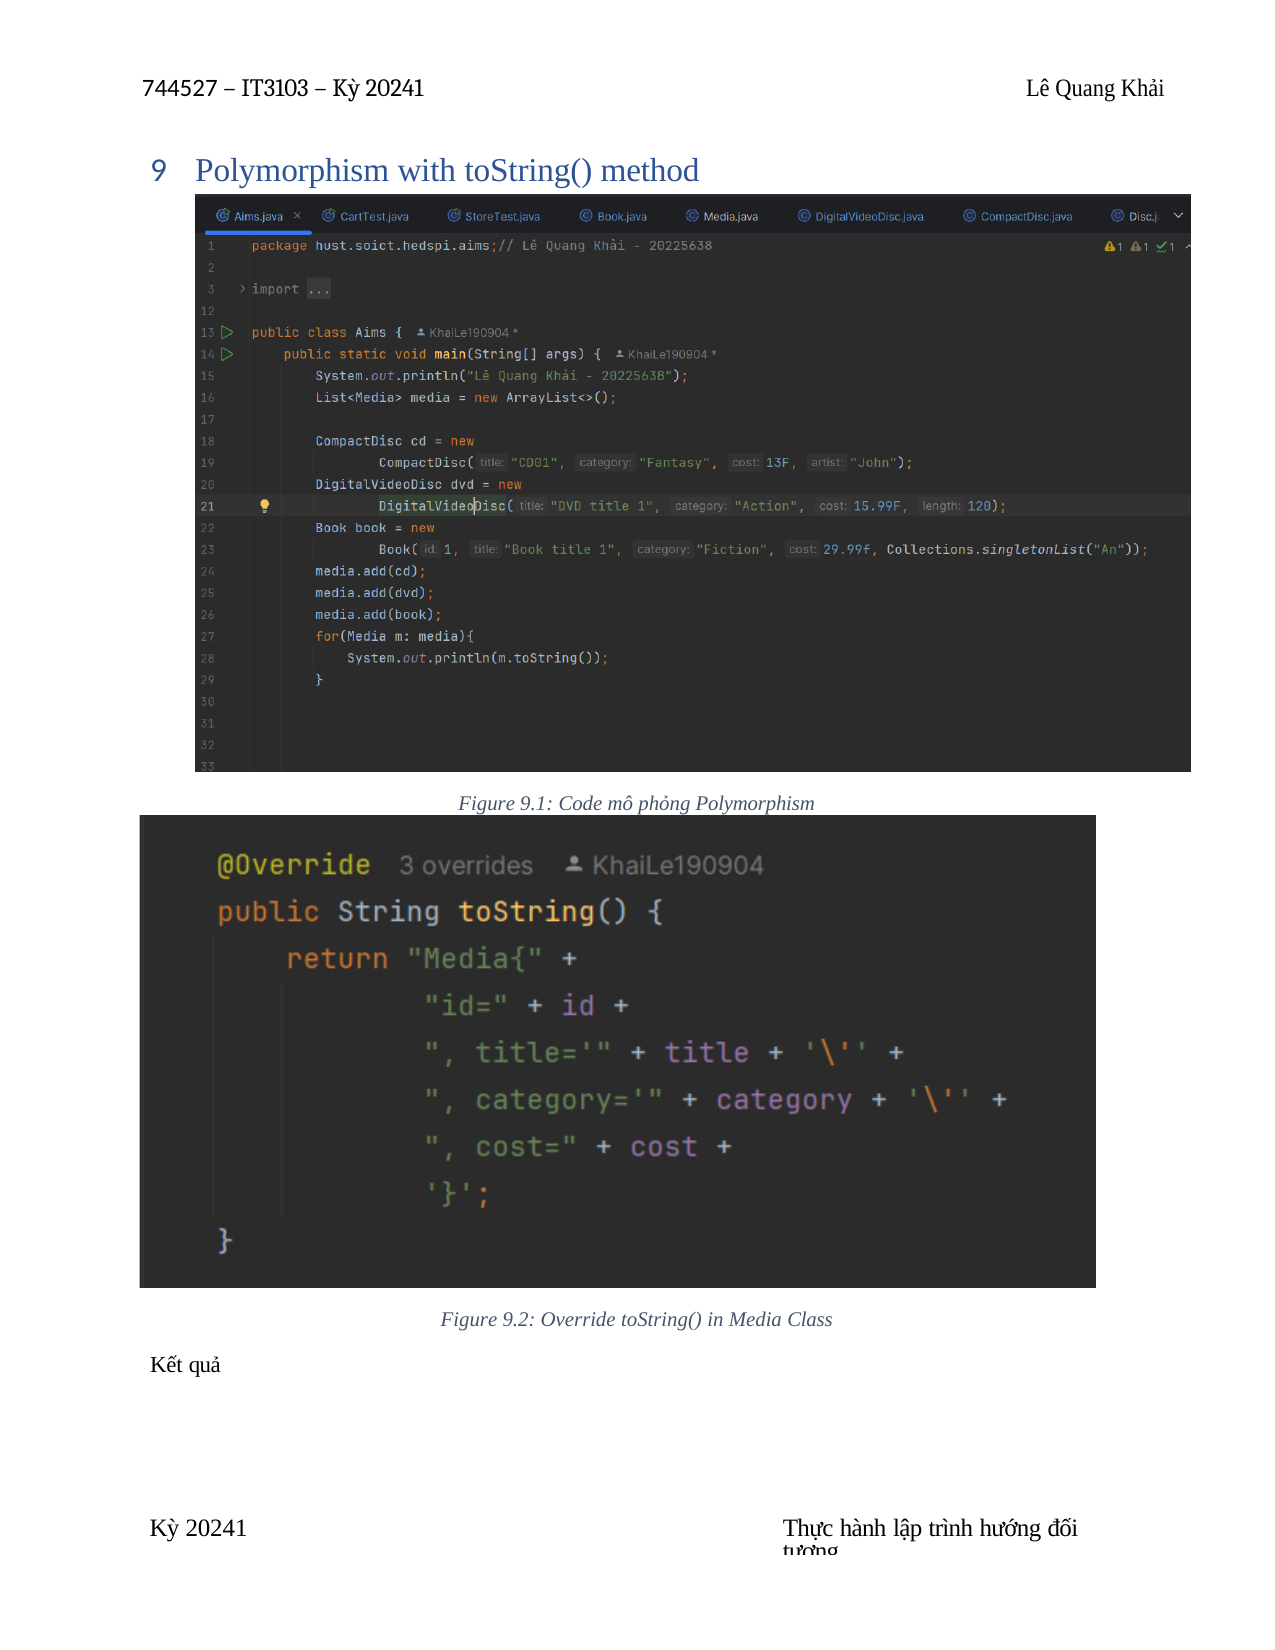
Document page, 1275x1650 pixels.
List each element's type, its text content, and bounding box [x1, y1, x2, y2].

text Figure 9.2: Override toString() in Media Class [140, 1307, 1135, 1331]
subtitle Polymorphism with toString() method [150, 149, 1135, 189]
text Figure 9.1: Code mô phỏng Polymorphism [140, 791, 1135, 815]
text Kết quả [150, 1351, 1135, 1378]
picture [195, 194, 1191, 772]
picture [139, 815, 1096, 1288]
